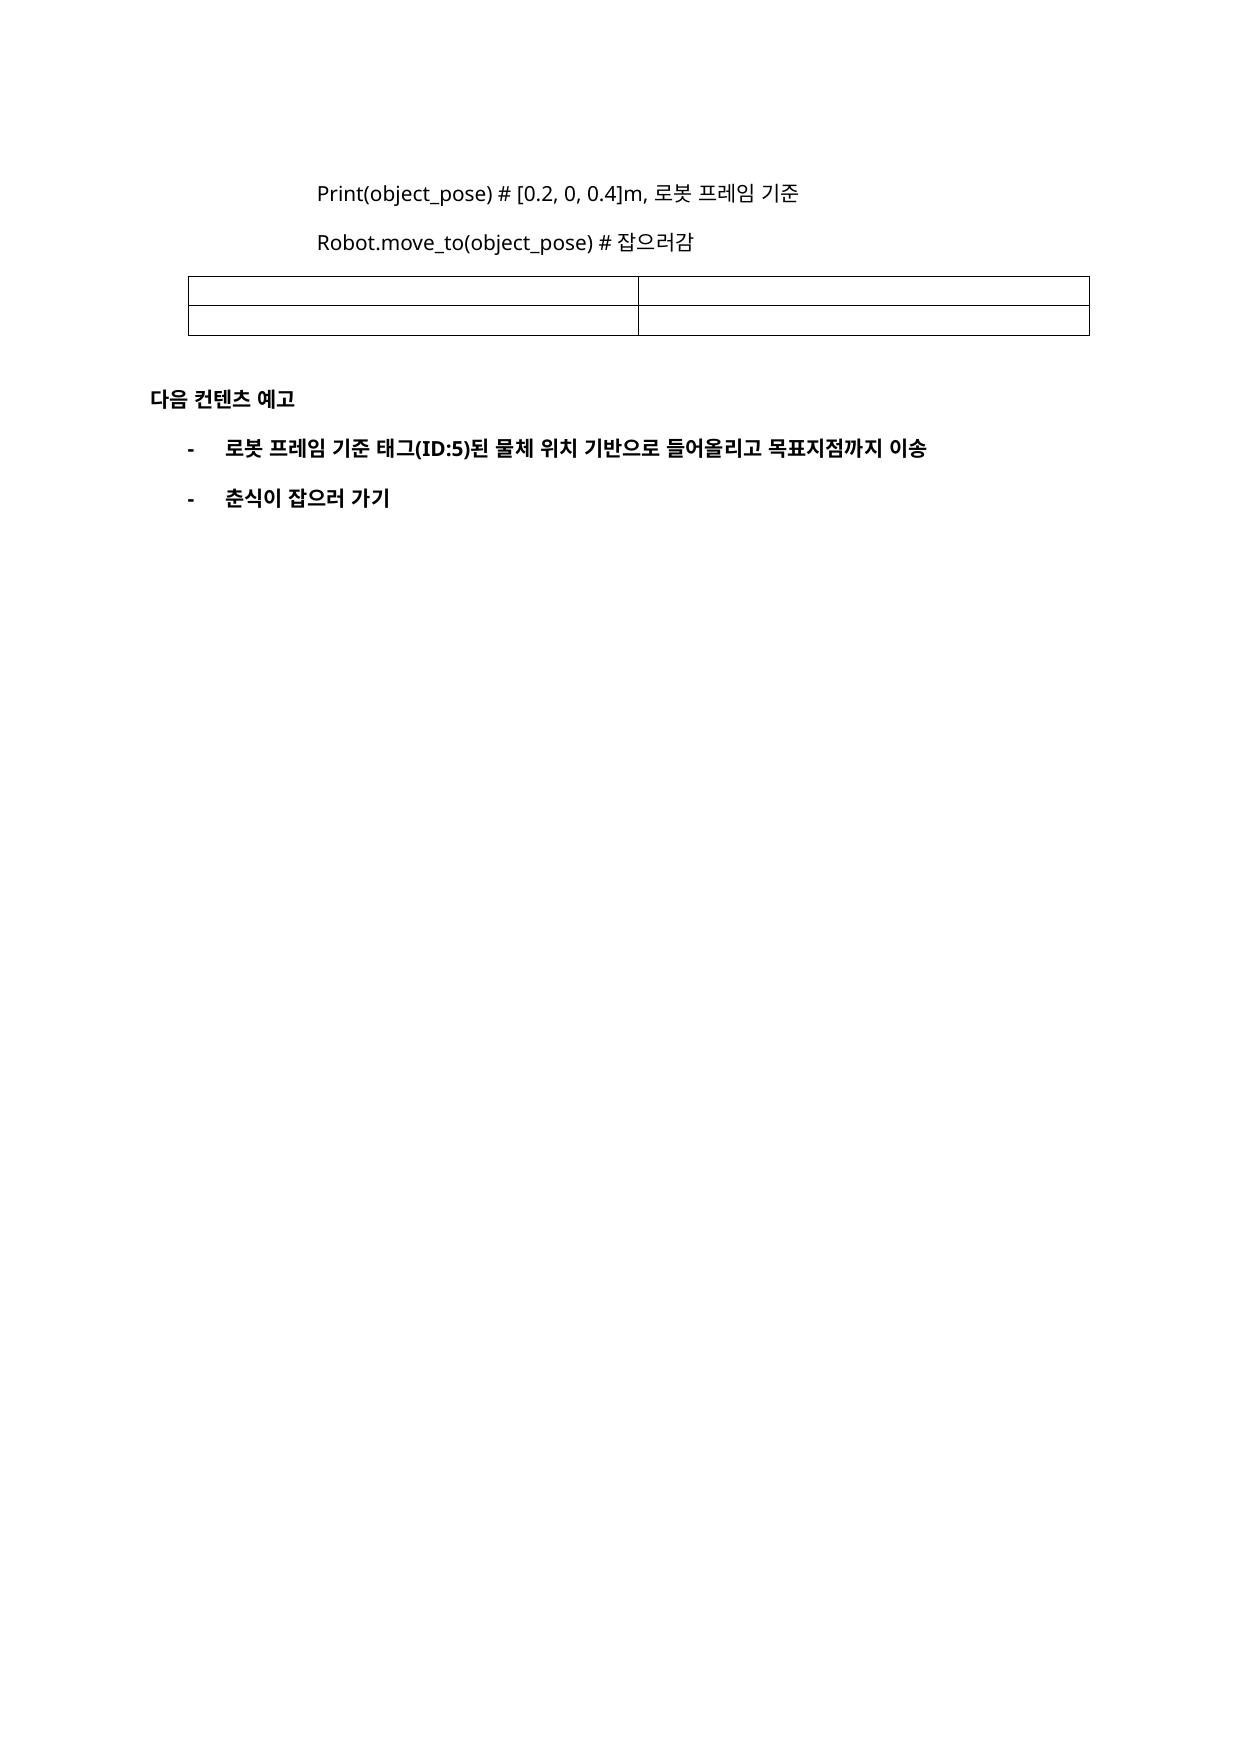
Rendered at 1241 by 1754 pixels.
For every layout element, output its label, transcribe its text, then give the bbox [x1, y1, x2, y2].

table_header [189, 277, 638, 305]
text 다음 컨텐츠 예고 [150, 383, 1090, 413]
table_cell [189, 306, 638, 335]
list Print(object_pose) # [0.2, 0, 0.4]m, 로봇 프레임 기준 [308, 177, 1090, 207]
list 춘식이 잡으러 가기 [187, 482, 1090, 512]
table_header [639, 277, 1089, 305]
list Robot.move_to(object_pose) # 잡으러감 [308, 227, 1090, 257]
table_cell [639, 306, 1089, 335]
list 로봇 프레임 기준 태그(ID:5)된 물체 위치 기반으로 들어올리고 목표지점까지 이송 [187, 432, 1090, 463]
